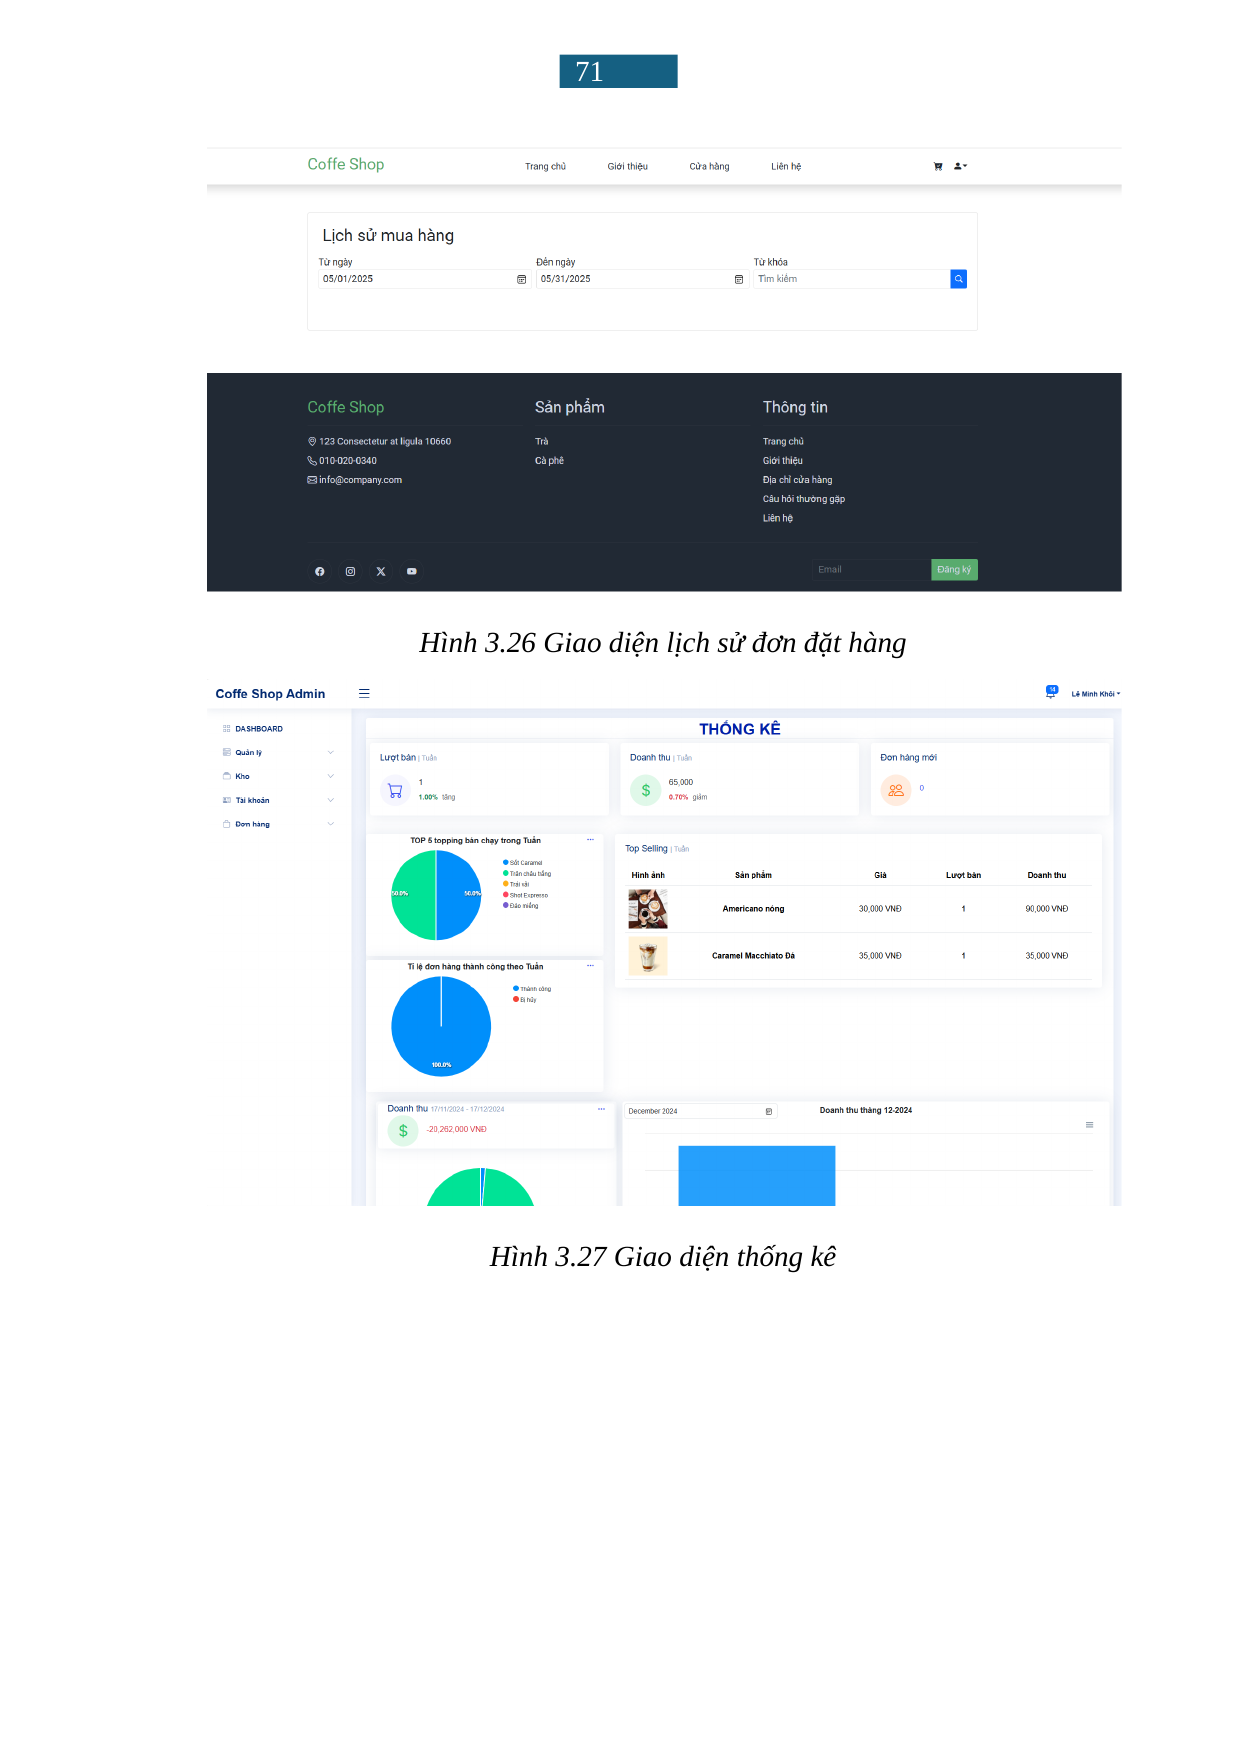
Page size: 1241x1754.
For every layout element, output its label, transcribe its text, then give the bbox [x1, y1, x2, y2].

picture [207, 679, 1122, 1206]
picture [207, 147, 1122, 592]
